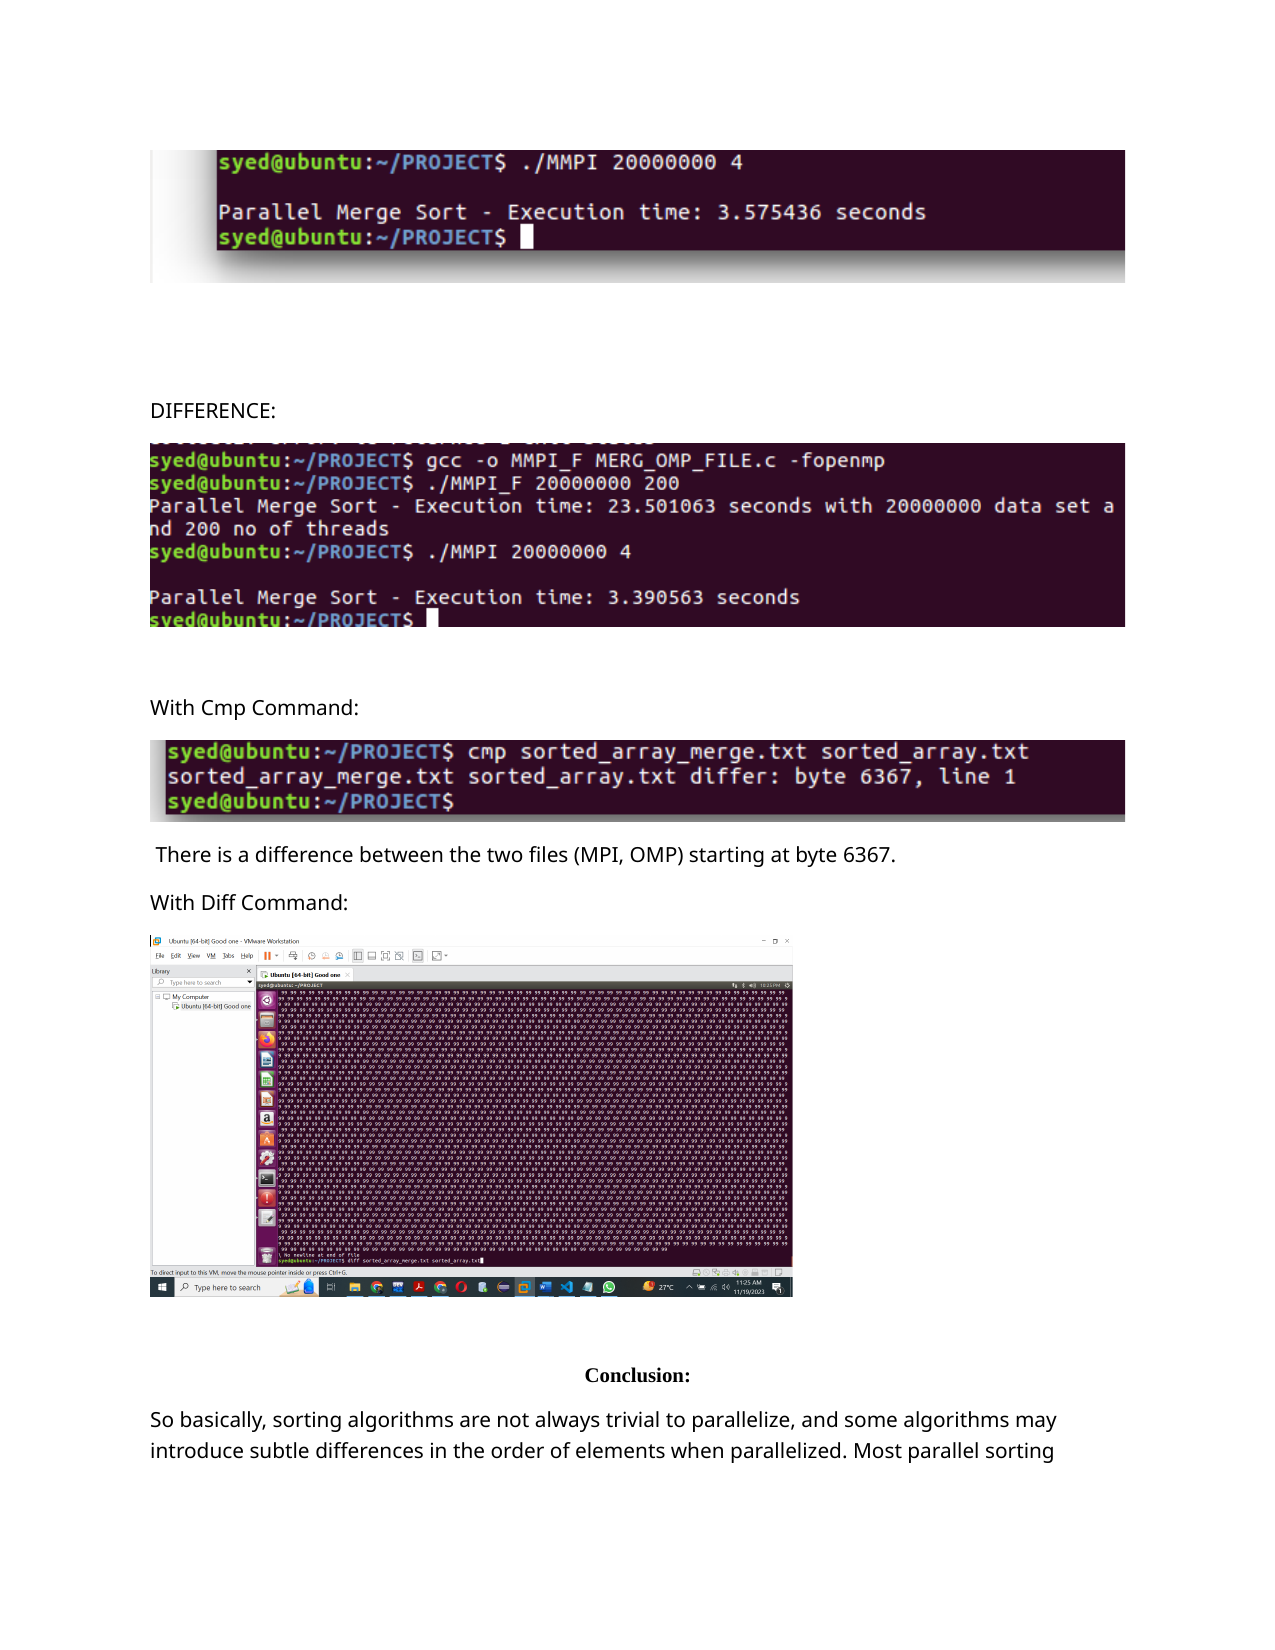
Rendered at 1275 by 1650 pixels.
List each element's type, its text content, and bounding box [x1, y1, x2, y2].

picture [150, 150, 1125, 283]
text DIFFERENCE: [150, 396, 1125, 424]
text With Diff Command: [150, 888, 1125, 916]
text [150, 1406, 1125, 1464]
text There is a difference between the two files (MPI, OMP) starting at byte 6367. [150, 841, 1125, 869]
picture [150, 935, 793, 1297]
picture [150, 443, 1125, 627]
picture [150, 740, 1125, 822]
text Conclusion: [150, 1363, 1125, 1387]
text With Cmp Command: [150, 693, 1125, 722]
